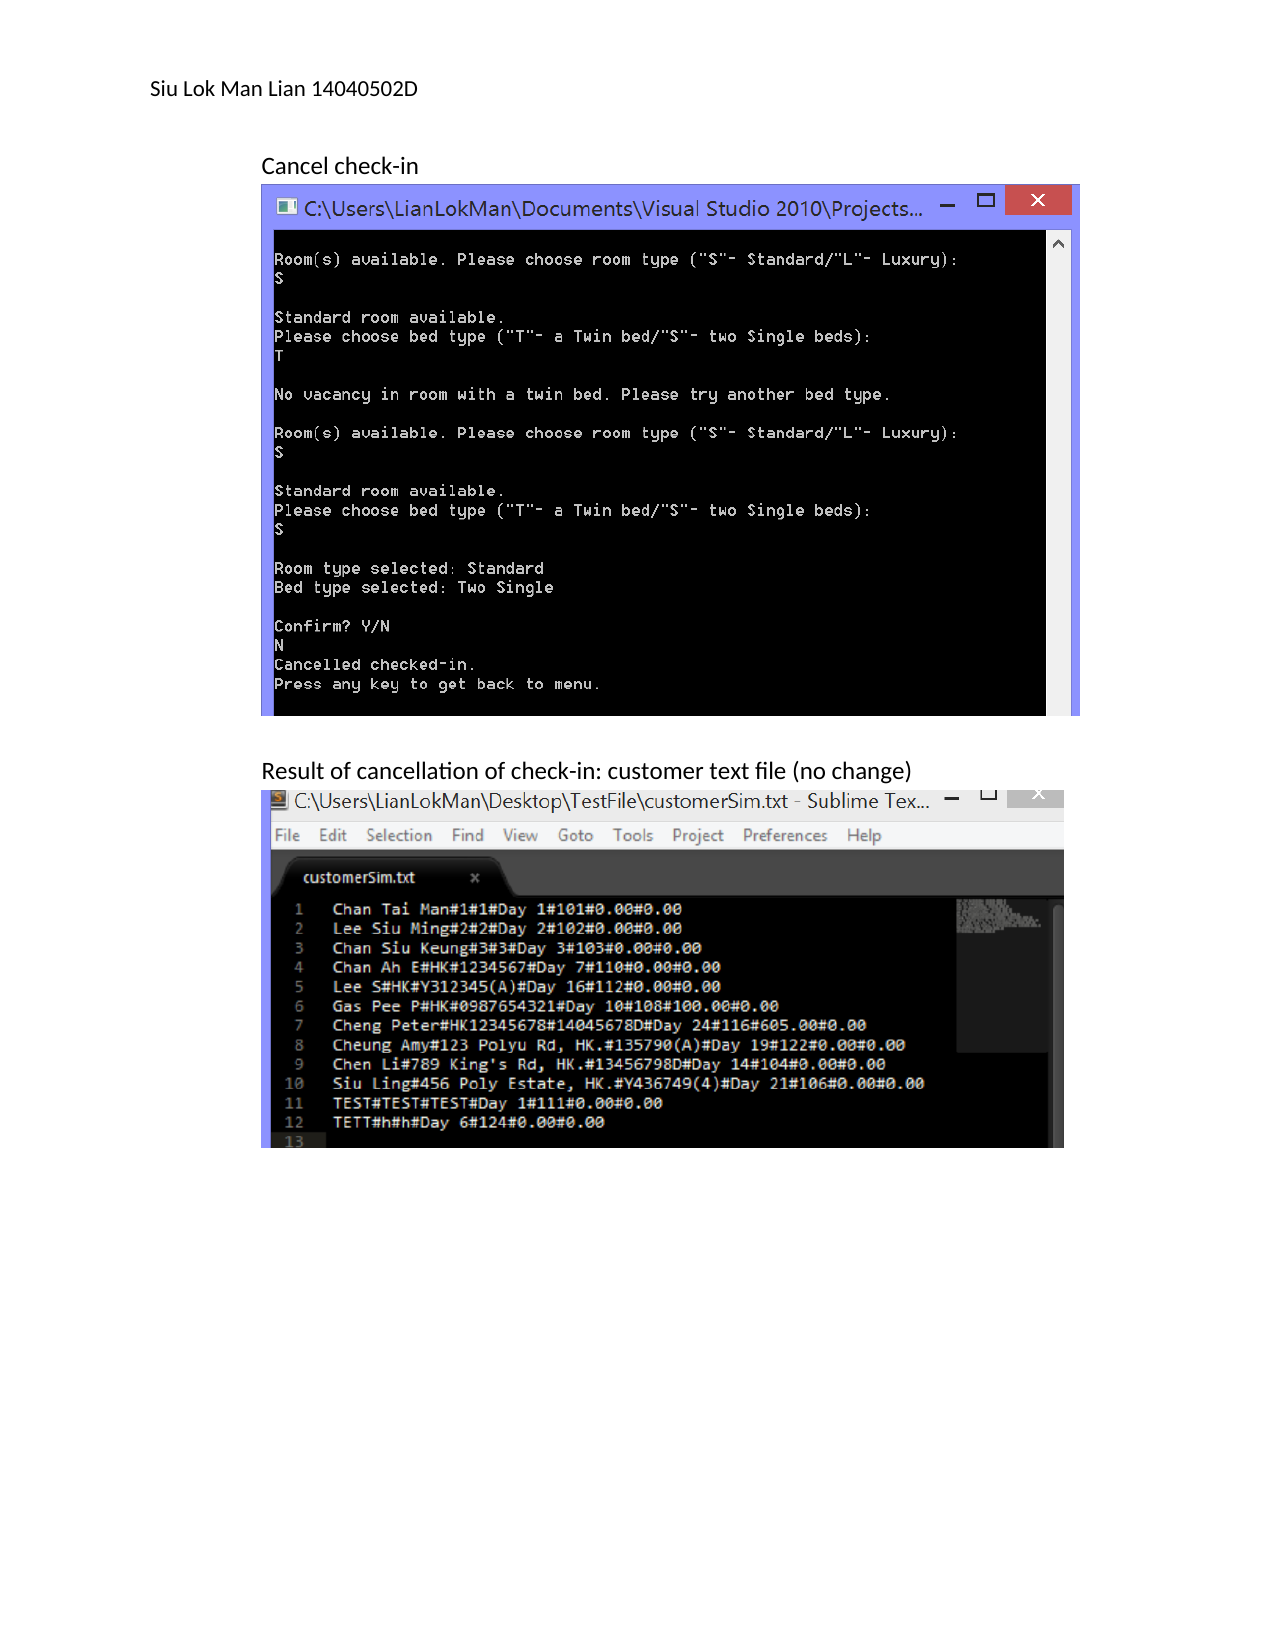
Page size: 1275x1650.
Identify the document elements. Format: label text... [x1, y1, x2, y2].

picture [261, 184, 1080, 716]
picture [261, 790, 1064, 1148]
list Cancel check-in [261, 150, 1125, 181]
list Result of cancellation of check-in: customer text file (no change) [261, 755, 1125, 786]
